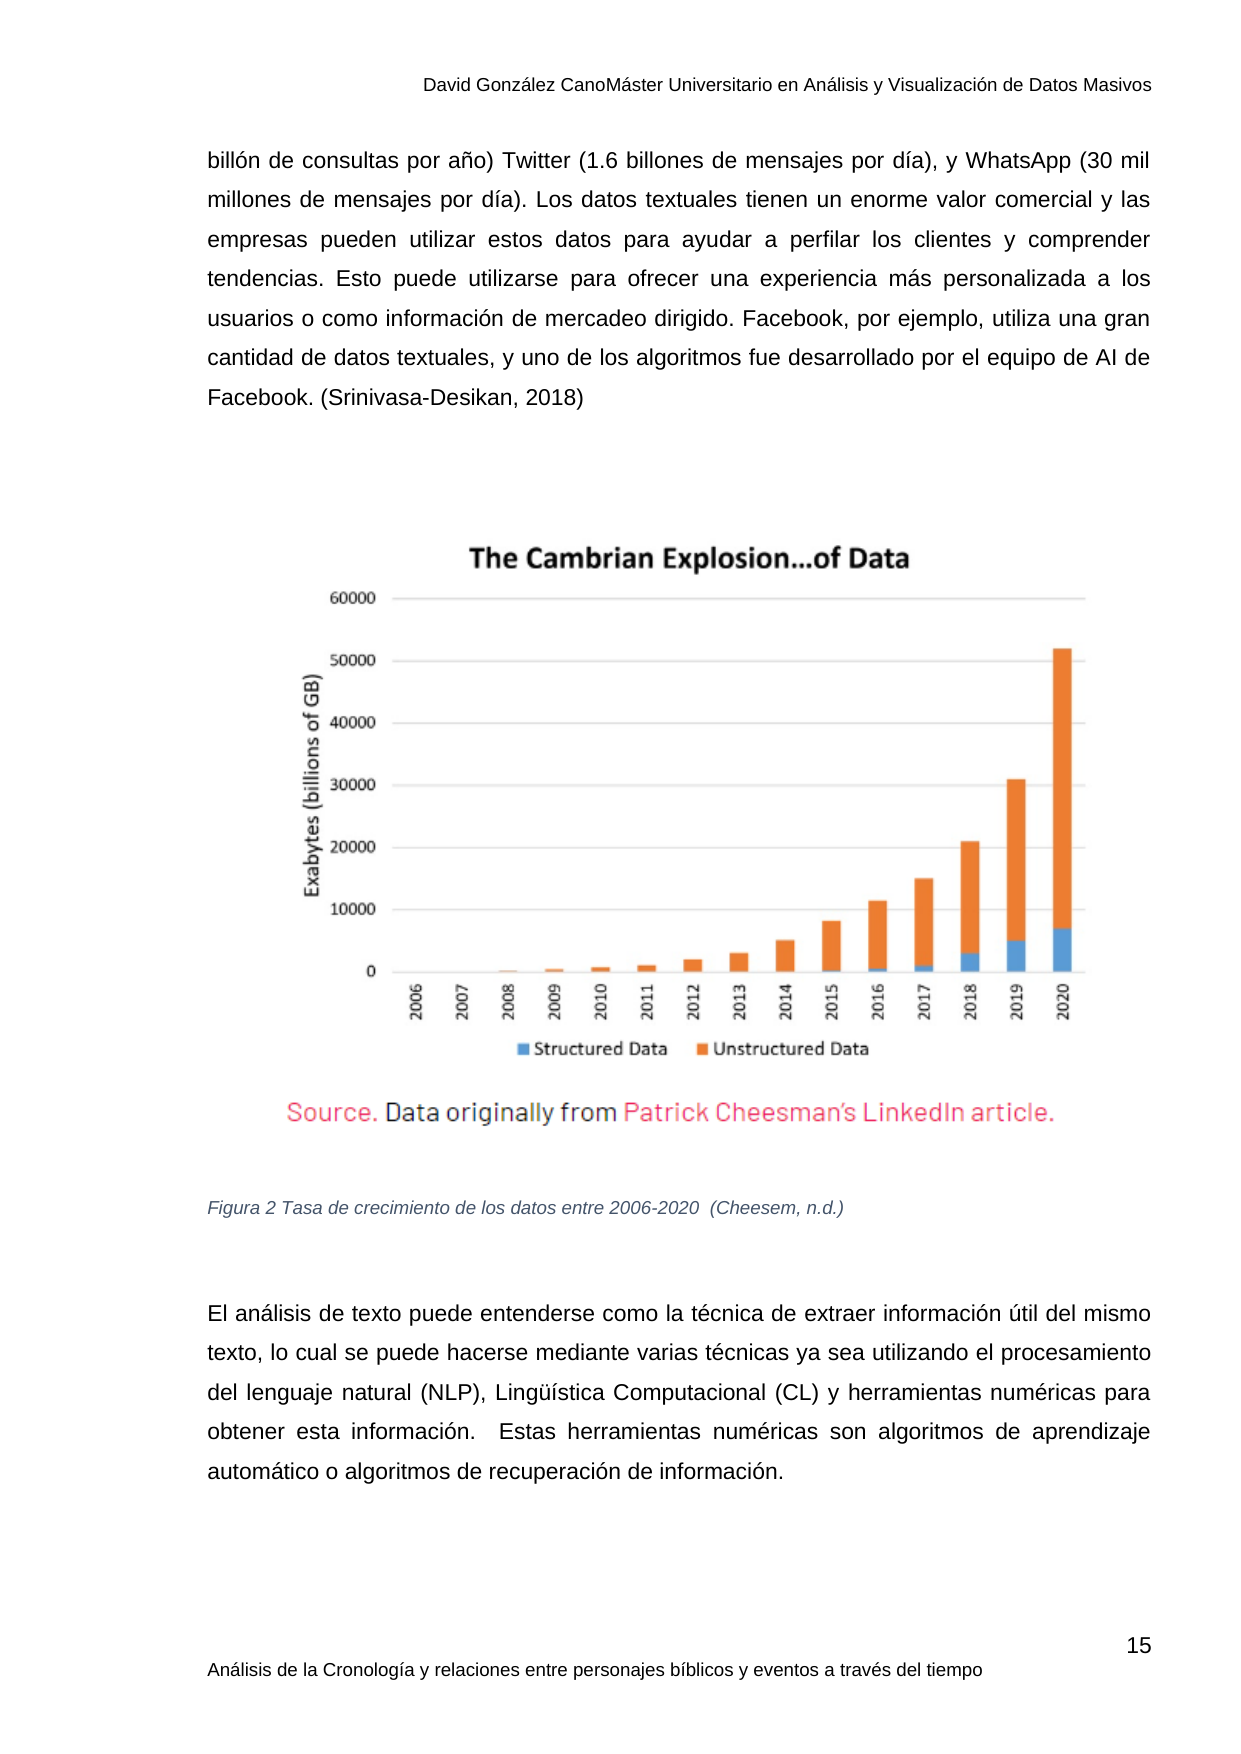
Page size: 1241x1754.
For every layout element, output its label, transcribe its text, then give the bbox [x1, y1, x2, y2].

picture [207, 504, 1152, 1163]
text Figura 2 Tasa de crecimiento de los datos entre 2006-2020 [207, 1197, 1152, 1218]
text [207, 147, 1152, 410]
text El análisis de texto puede entenderse como la técnica de extraer información útil del mismo texto, lo cual se puede hacerse mediante varias técnicas ya sea utilizando el procesamiento del lenguaje natural (NLP), Lingüística Computacional (CL) y herramientas numéricas para obtener esta información. Estas herramientas numéricas son algoritmos de aprendizaje automático o algoritmos de recuperación de información. [207, 1300, 1152, 1484]
